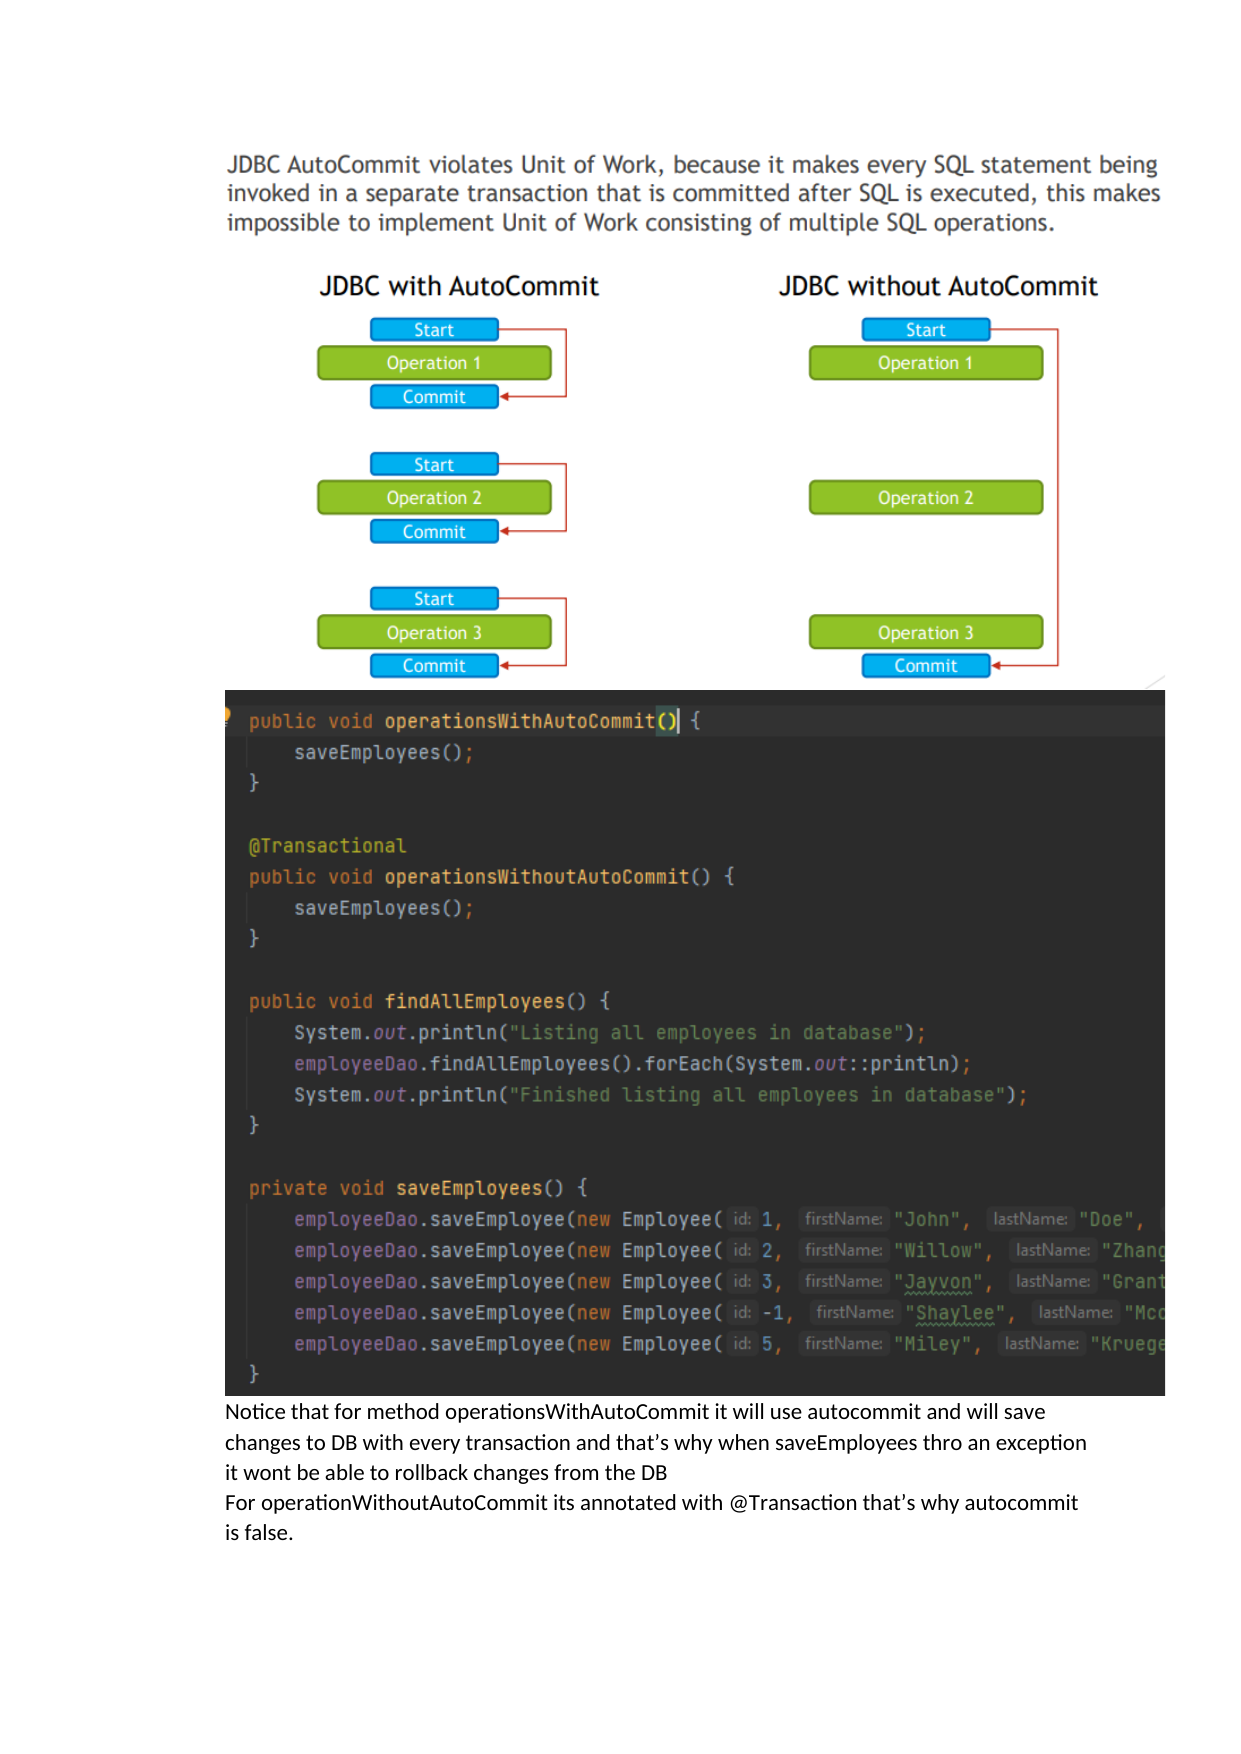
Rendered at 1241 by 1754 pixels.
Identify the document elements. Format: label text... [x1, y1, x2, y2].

list Notice that for method operationsWithAutoCommit it will use autocommit and will save changes to DB with every transaction and that’s why when saveEmployees thro an exception it wont be able to rollback changes from the DB [225, 1397, 1090, 1486]
picture [225, 150, 1166, 689]
list For operationWithoutAutoCommit its annotated with @Transaction that’s why autocommit is false. [225, 1488, 1090, 1546]
picture [225, 690, 1166, 1396]
